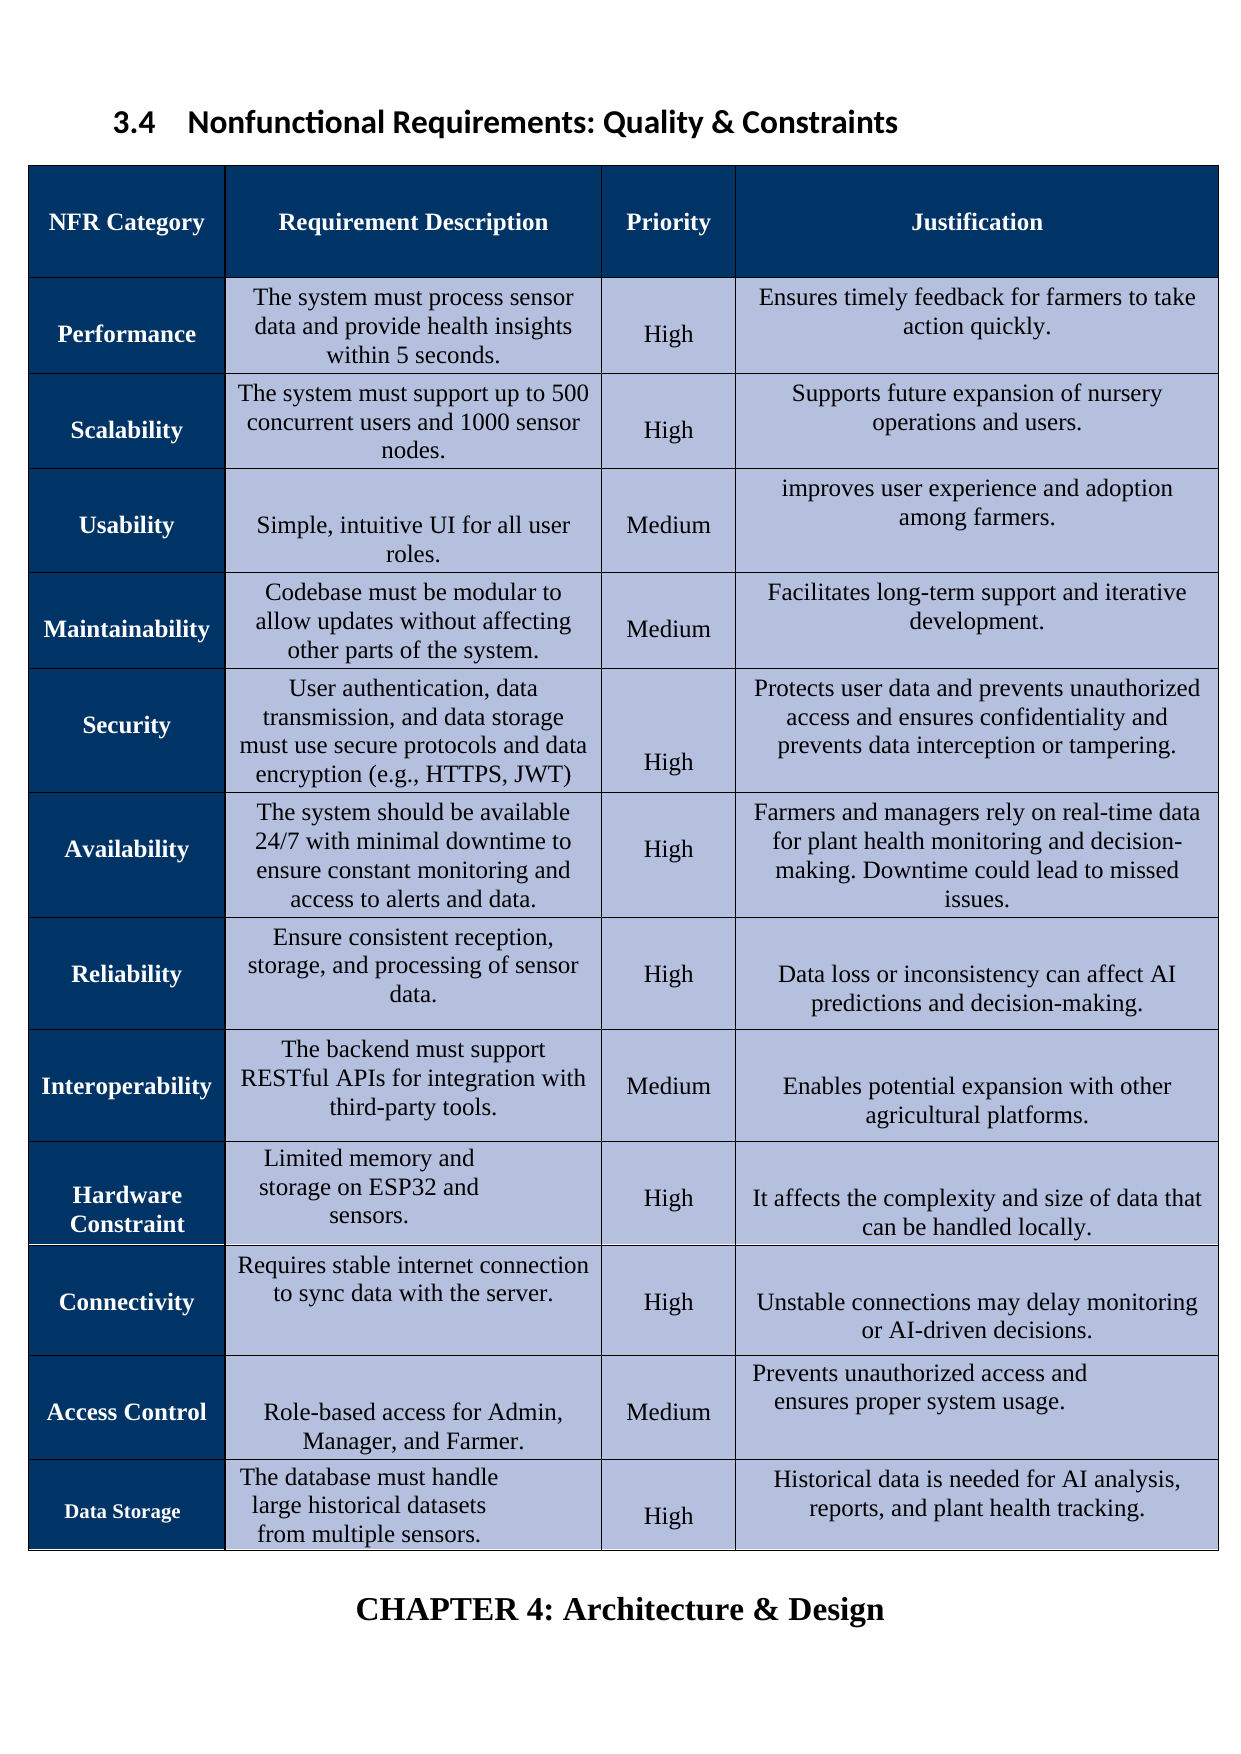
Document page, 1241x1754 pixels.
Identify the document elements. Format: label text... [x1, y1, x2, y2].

table_cell Availability [29, 793, 224, 917]
table_cell Facilitates long-term support and iterative development. [736, 573, 1218, 668]
table_header Priority [602, 166, 735, 277]
table_cell High [602, 793, 735, 917]
table_cell Security [29, 669, 224, 792]
table_cell Medium [602, 469, 735, 572]
table_cell Access Control [29, 1356, 224, 1459]
table_cell The system must process sensor data and provide health insights within 5 seconds. [226, 278, 601, 373]
table_cell Codebase must be modular to allow updates without affecting other parts of the system. [226, 573, 601, 668]
table_cell High [602, 374, 735, 468]
table_cell Connectivity [29, 1246, 224, 1355]
table_cell [29, 1142, 224, 1244]
table_cell High [602, 1142, 735, 1244]
table_cell High [602, 918, 735, 1029]
table_cell Reliability [29, 918, 224, 1029]
table_cell Role-based access for Admin, Manager, and Farmer. [226, 1356, 601, 1459]
table_cell Historical data is needed for AI analysis, reports, and plant health tracking. [736, 1460, 1218, 1549]
table_cell The backend must support RESTful APIs for integration with third-party tools. [226, 1030, 601, 1141]
table_cell High [602, 278, 735, 373]
table_cell High [602, 1460, 735, 1549]
table_cell Interoperability [29, 1030, 224, 1141]
table_header NFR Category [29, 166, 224, 277]
table_cell Protects user data and prevents unauthorized access and ensures confidentiality and prevents data interception or tampering. [736, 669, 1218, 792]
table_cell Maintainability [29, 573, 224, 668]
table_cell Ensure consistent reception, storage, and processing of sensor data. [226, 918, 601, 1029]
table_cell Performance [29, 278, 224, 373]
table_cell High [602, 669, 735, 792]
table_cell The system must support up to 500 concurrent users and 1000 sensor nodes. [226, 374, 601, 468]
table_cell Usability [29, 469, 224, 572]
table_cell [226, 1460, 601, 1549]
table_cell User authentication, data transmission, and data storage must use secure protocols and data encryption (e.g., HTTPS, JWT) [226, 669, 601, 792]
text CHAPTER 4: Architecture & Design [75, 1589, 1165, 1627]
table_cell Scalability [29, 374, 224, 468]
table_cell Simple, intuitive UI for all user roles. [226, 469, 601, 572]
table_cell Medium [602, 1356, 735, 1459]
table_cell [736, 1356, 1218, 1459]
table_cell Unstable connections may delay monitoring or AI-driven decisions. [736, 1246, 1218, 1355]
table_cell improves user experience and adoption among farmers. [736, 469, 1218, 572]
table_cell [29, 1460, 224, 1549]
table_header Justification [736, 166, 1218, 277]
table_cell Medium [602, 1030, 735, 1141]
table_cell Enables potential expansion with other agricultural platforms. [736, 1030, 1218, 1141]
table_header Requirement Description [226, 166, 601, 277]
table_cell Requires stable internet connection to sync data with the server. [226, 1246, 601, 1355]
table_cell Data loss or inconsistency can affect AI predictions and decision-making. [736, 918, 1218, 1029]
table_cell [226, 1142, 601, 1244]
table_cell Medium [602, 573, 735, 668]
table_cell Supports future expansion of nursery operations and users. [736, 374, 1218, 468]
table_cell It affects the complexity and size of data that can be handled locally. [736, 1142, 1218, 1244]
list Nonfunctional Requirements: Quality & Constraints [112, 101, 1165, 142]
table_cell Farmers and managers rely on real-time data for plant health monitoring and decision-making. Downtime could lead to missed issues. [736, 793, 1218, 917]
table_cell The system should be available 24/7 with minimal downtime to ensure constant monitoring and access to alerts and data. [226, 793, 601, 917]
table_cell High [602, 1246, 735, 1355]
table_cell Ensures timely feedback for farmers to take action quickly. [736, 278, 1218, 373]
